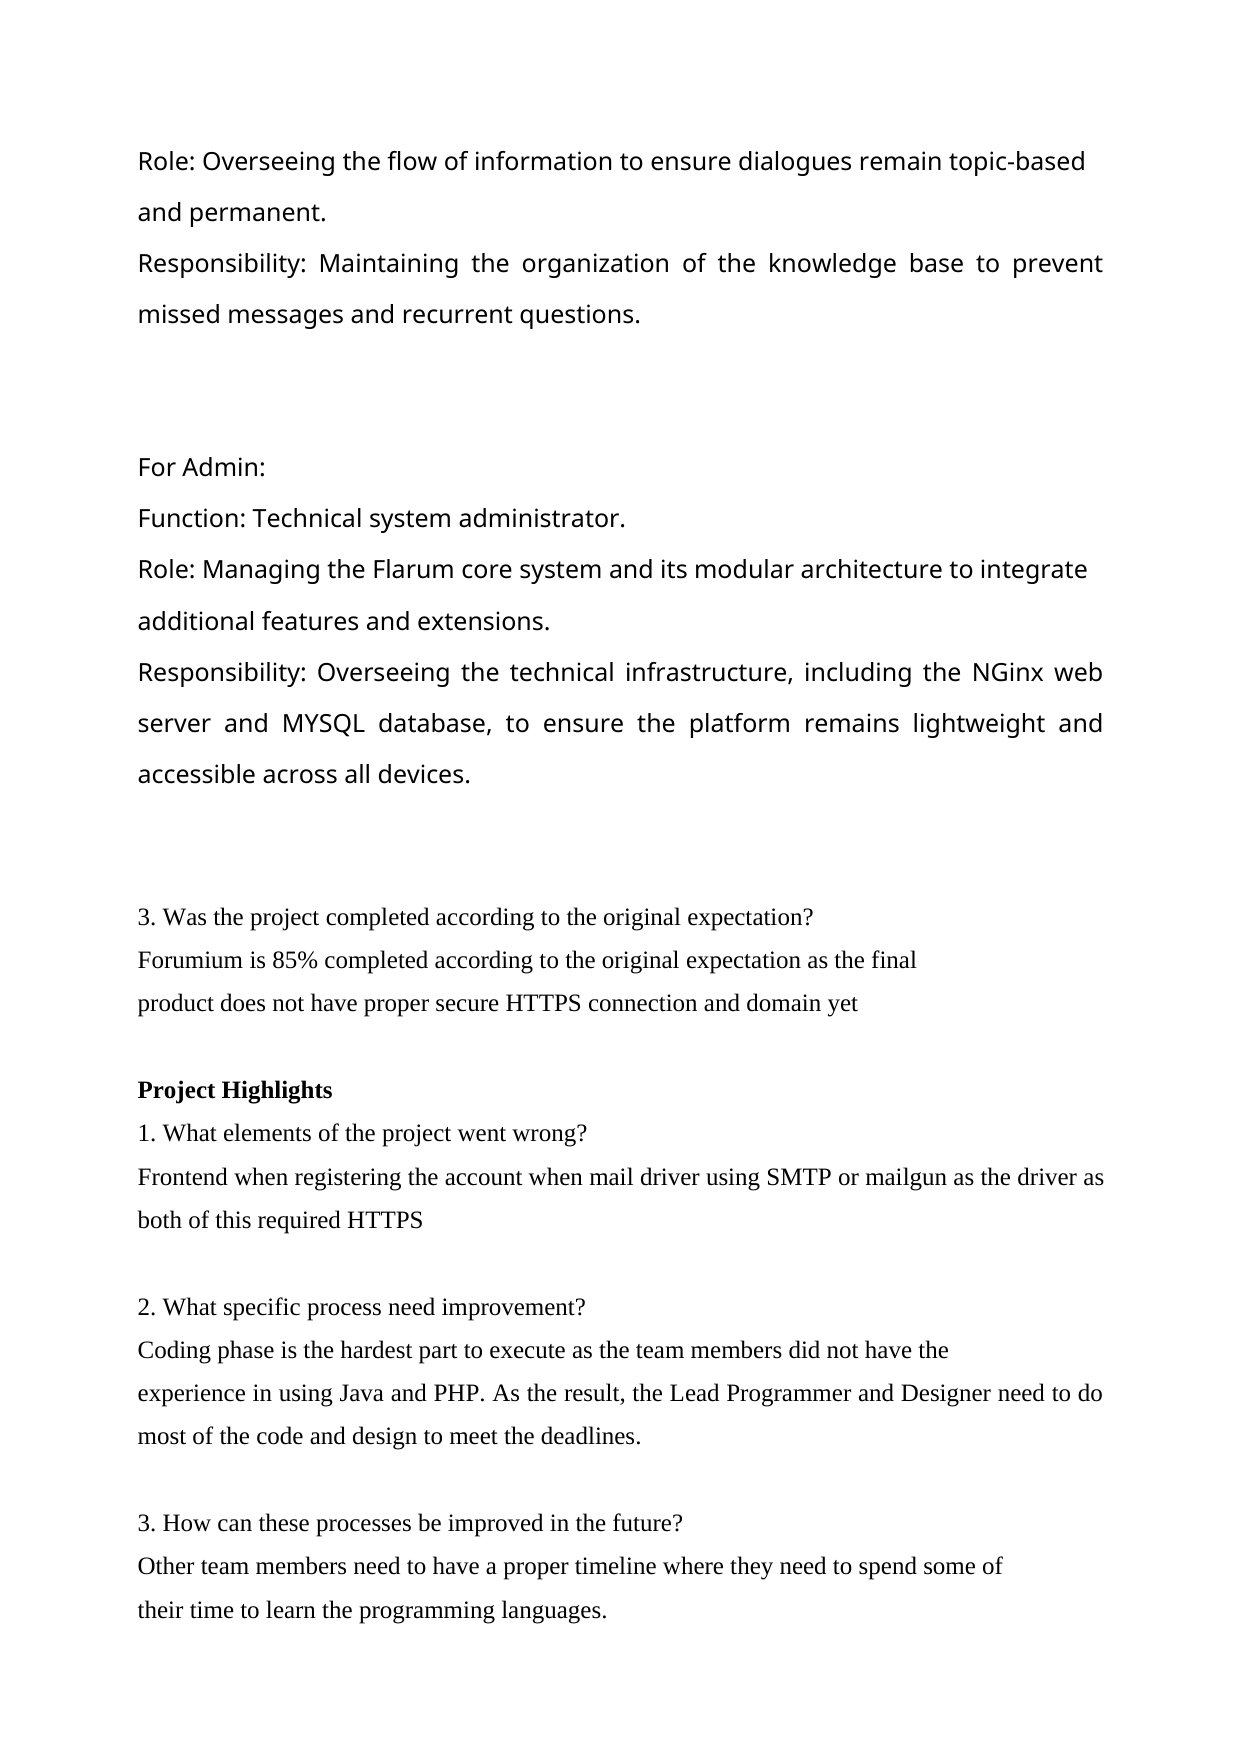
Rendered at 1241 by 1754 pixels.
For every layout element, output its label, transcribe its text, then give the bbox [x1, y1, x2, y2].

text Responsibility: Maintaining the organization of the knowledge base to prevent missed messages and recurrent questions. [137, 246, 1105, 331]
text their time to learn the programming languages. [137, 1595, 1105, 1623]
text 3. How can these processes be improved in the future? [137, 1508, 1105, 1537]
text Responsibility: Overseeing the technical infrastructure, including the NGinx web server and MYSQL database, to ensure the platform remains lightweight and accessible across all devices. [137, 654, 1105, 790]
text Role: Overseeing the flow of information to ensure dialogues remain topic-based and permanent. [137, 144, 1105, 229]
text experience in using Java and PHP. As the result, the Lead Programmer and Designer need to do most of the code and design to meet the deadlines. [137, 1378, 1105, 1450]
text Coding phase is the hardest part to execute as the team members did not have the [137, 1335, 1105, 1364]
text 3. Was the project completed according to the original expectation? [137, 902, 1105, 931]
text 1. What elements of the project went wrong? [137, 1118, 1105, 1147]
text Forumium is 85% completed according to the original expectation as the final [137, 945, 1105, 974]
text Project Highlights [137, 1075, 1105, 1104]
text Frontend when registering the account when mail driver using SMTP or mailgun as the driver as both of this required HTTPS [137, 1162, 1105, 1234]
text Function: Technical system administrator. [137, 501, 1105, 535]
text For Admin: [137, 450, 1105, 484]
text Other team members need to have a proper timeline where they need to spend some of [137, 1551, 1105, 1580]
text 2. What specific process need improvement? [137, 1292, 1105, 1320]
text product does not have proper secure HTTPS connection and domain yet [137, 988, 1105, 1017]
text Role: Managing the Flarum core system and its modular architecture to integrate additional features and extensions. [137, 552, 1105, 637]
